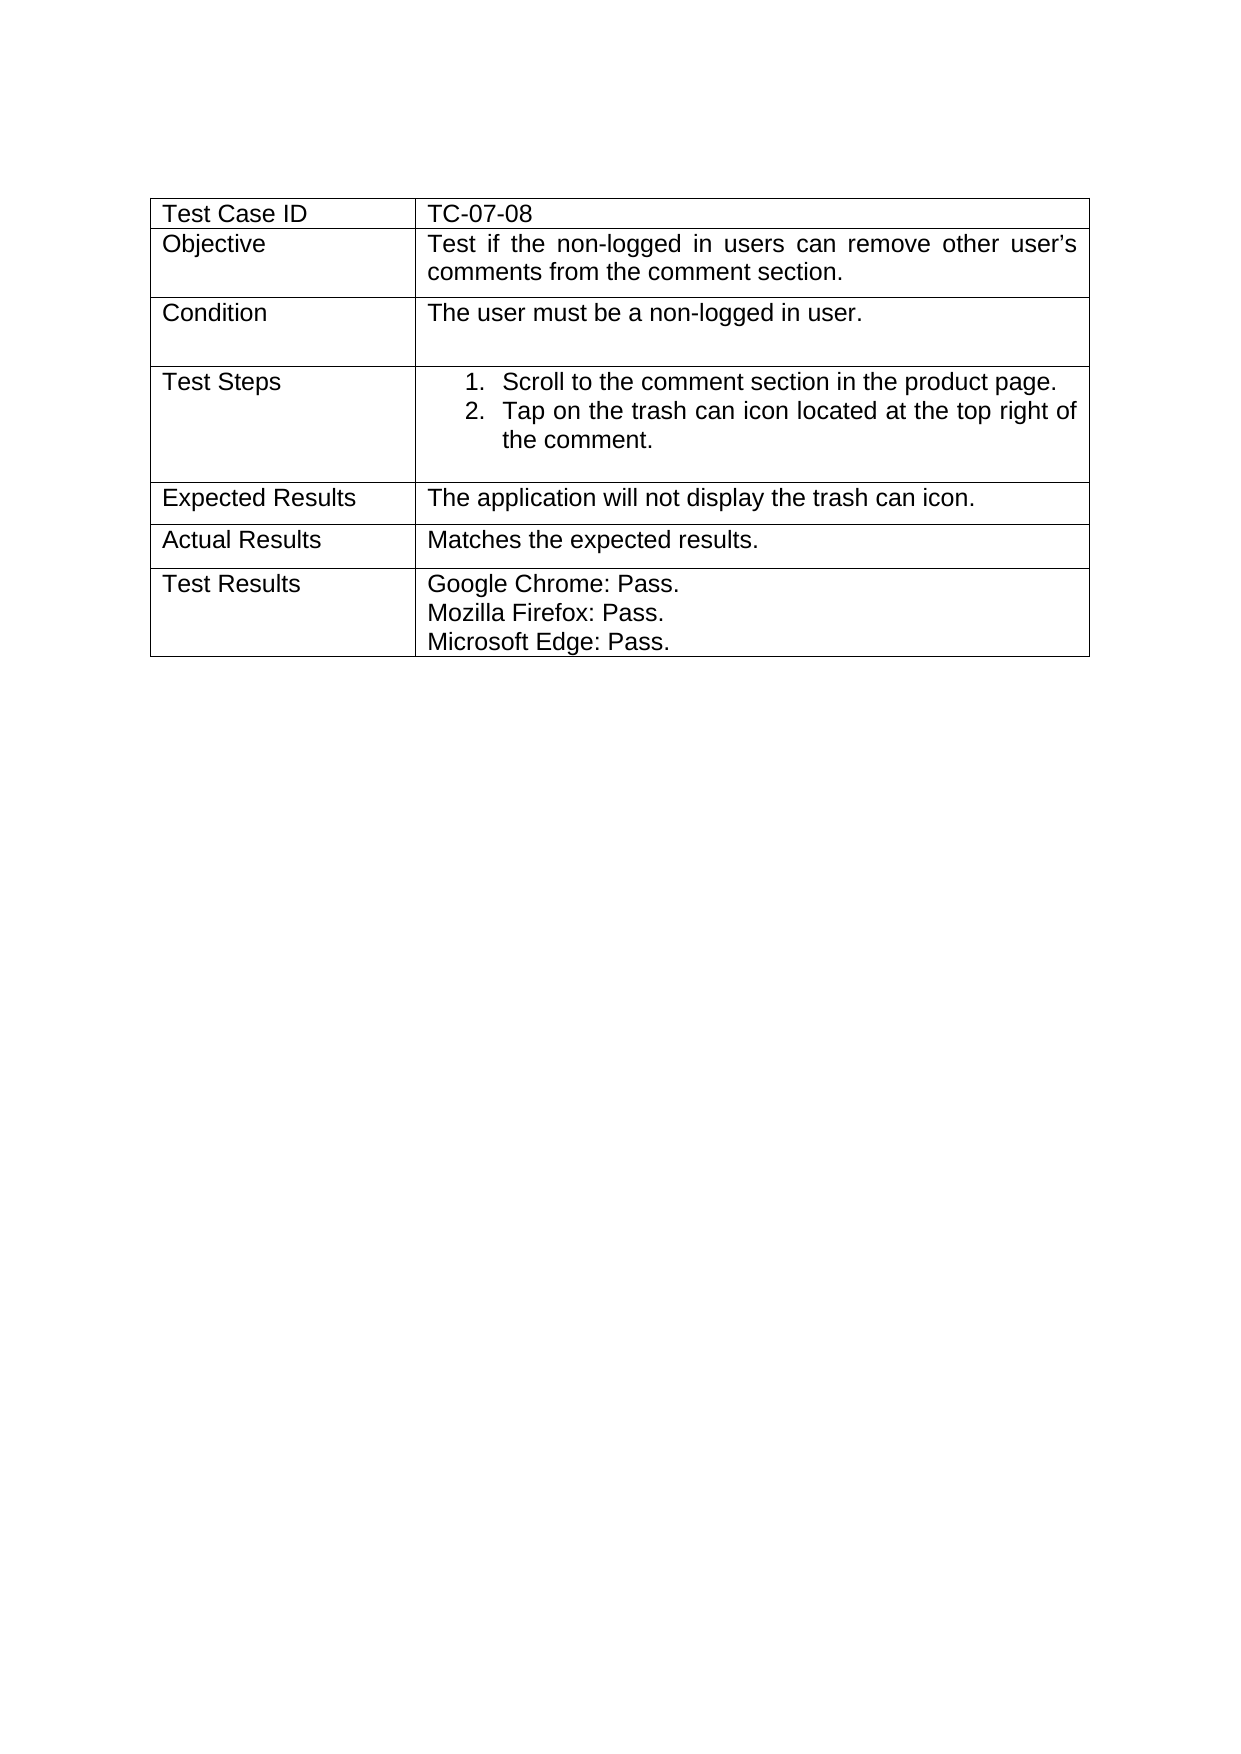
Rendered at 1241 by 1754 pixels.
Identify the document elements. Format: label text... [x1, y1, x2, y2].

table_header Test Case ID [151, 199, 415, 227]
table_cell Scroll to the comment section in the product page. Tap on the trash can icon located at the top right of the comment. [416, 367, 1089, 482]
table_cell Actual Results [151, 525, 415, 568]
table_cell Condition [151, 298, 415, 366]
table_cell Test if the non-logged in users can remove other user’s comments from the comment section. [416, 229, 1089, 297]
table_cell Objective [151, 229, 415, 297]
table_cell Expected Results [151, 483, 415, 524]
table_header TC-07-08 [416, 199, 1089, 227]
table_cell The user must be a non-logged in user. [416, 298, 1089, 366]
table_cell Test Steps [151, 367, 415, 482]
table_cell Matches the expected results. [416, 525, 1089, 568]
table_cell Test Results [151, 569, 415, 656]
table_cell The application will not display the trash can icon. [416, 483, 1089, 524]
table_cell Google Chrome: Pass. Mozilla Firefox: Pass. Microsoft Edge: Pass. [416, 569, 1089, 656]
